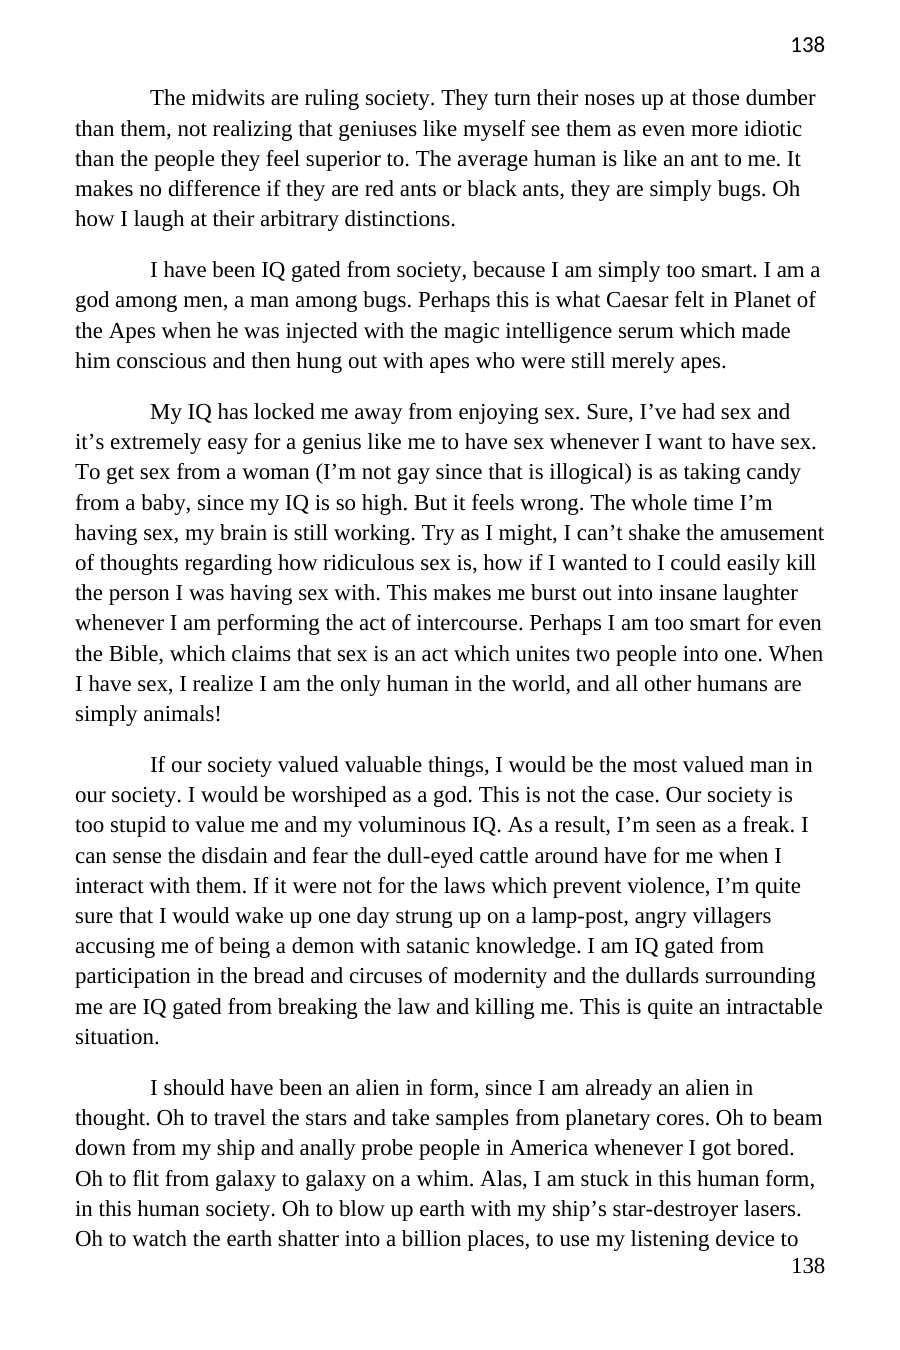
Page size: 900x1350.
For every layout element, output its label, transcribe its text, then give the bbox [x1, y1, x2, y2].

text My IQ has locked me away from enjoying sex. Sure, I’ve had sex and it’s extremely easy for a genius like me to have sex whenever I want to have sex. To get sex from a woman (I’m not gay since that is illogical) is as taking candy from a baby, since my IQ is so high. But it feels wrong. The whole time I’m having sex, my brain is still working. Try as I might, I can’t shake the amusement of thoughts regarding how ridiculous sex is, how if I wanted to I could easily kill the person I was having sex with. This makes me burst out into insane laughter whenever I am performing the act of intercourse. Perhaps I am too smart for even the Bible, which claims that sex is an act which unites two people into one. When I have sex, I realize I am the only human in the world, and all other humans are simply animals! [75, 398, 825, 726]
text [75, 1074, 825, 1251]
text The midwits are ruling society. They turn their noses up at those dumber than them, not realizing that geniuses like myself see them as even more idiotic than the people they feel superior to. The average human is like an ant to me. It makes no difference if they are red ants or black ants, they are simply bugs. Oh how I laugh at their arbitrary distinctions. [75, 84, 825, 232]
text I have been IQ gated from society, because I am simply too smart. I am a god among men, a man among bugs. Perhaps this is what Caesar felt in Planet of the Apes when he was injected with the magic intelligence serum which made him conscious and then hung out with apes who were still merely apes. [75, 256, 825, 373]
text If our society valued valuable things, I would be the most valued man in our society. I would be worshiped as a god. This is not the case. Our society is too stupid to value me and my voluminous IQ. As a result, I’m seen as a freak. I can sense the disdain and fear the dull-eyed cattle around have for me when I interact with them. If it were not for the laws which prevent violence, I’m quite sure that I would wake up one day strung up on a lamp-post, angry villagers accusing me of being a demon with satanic knowledge. I am IQ gated from participation in the bread and circuses of modernity and the dullards surrounding me are IQ gated from breaking the law and killing me. This is quite an intractable situation. [75, 751, 825, 1049]
